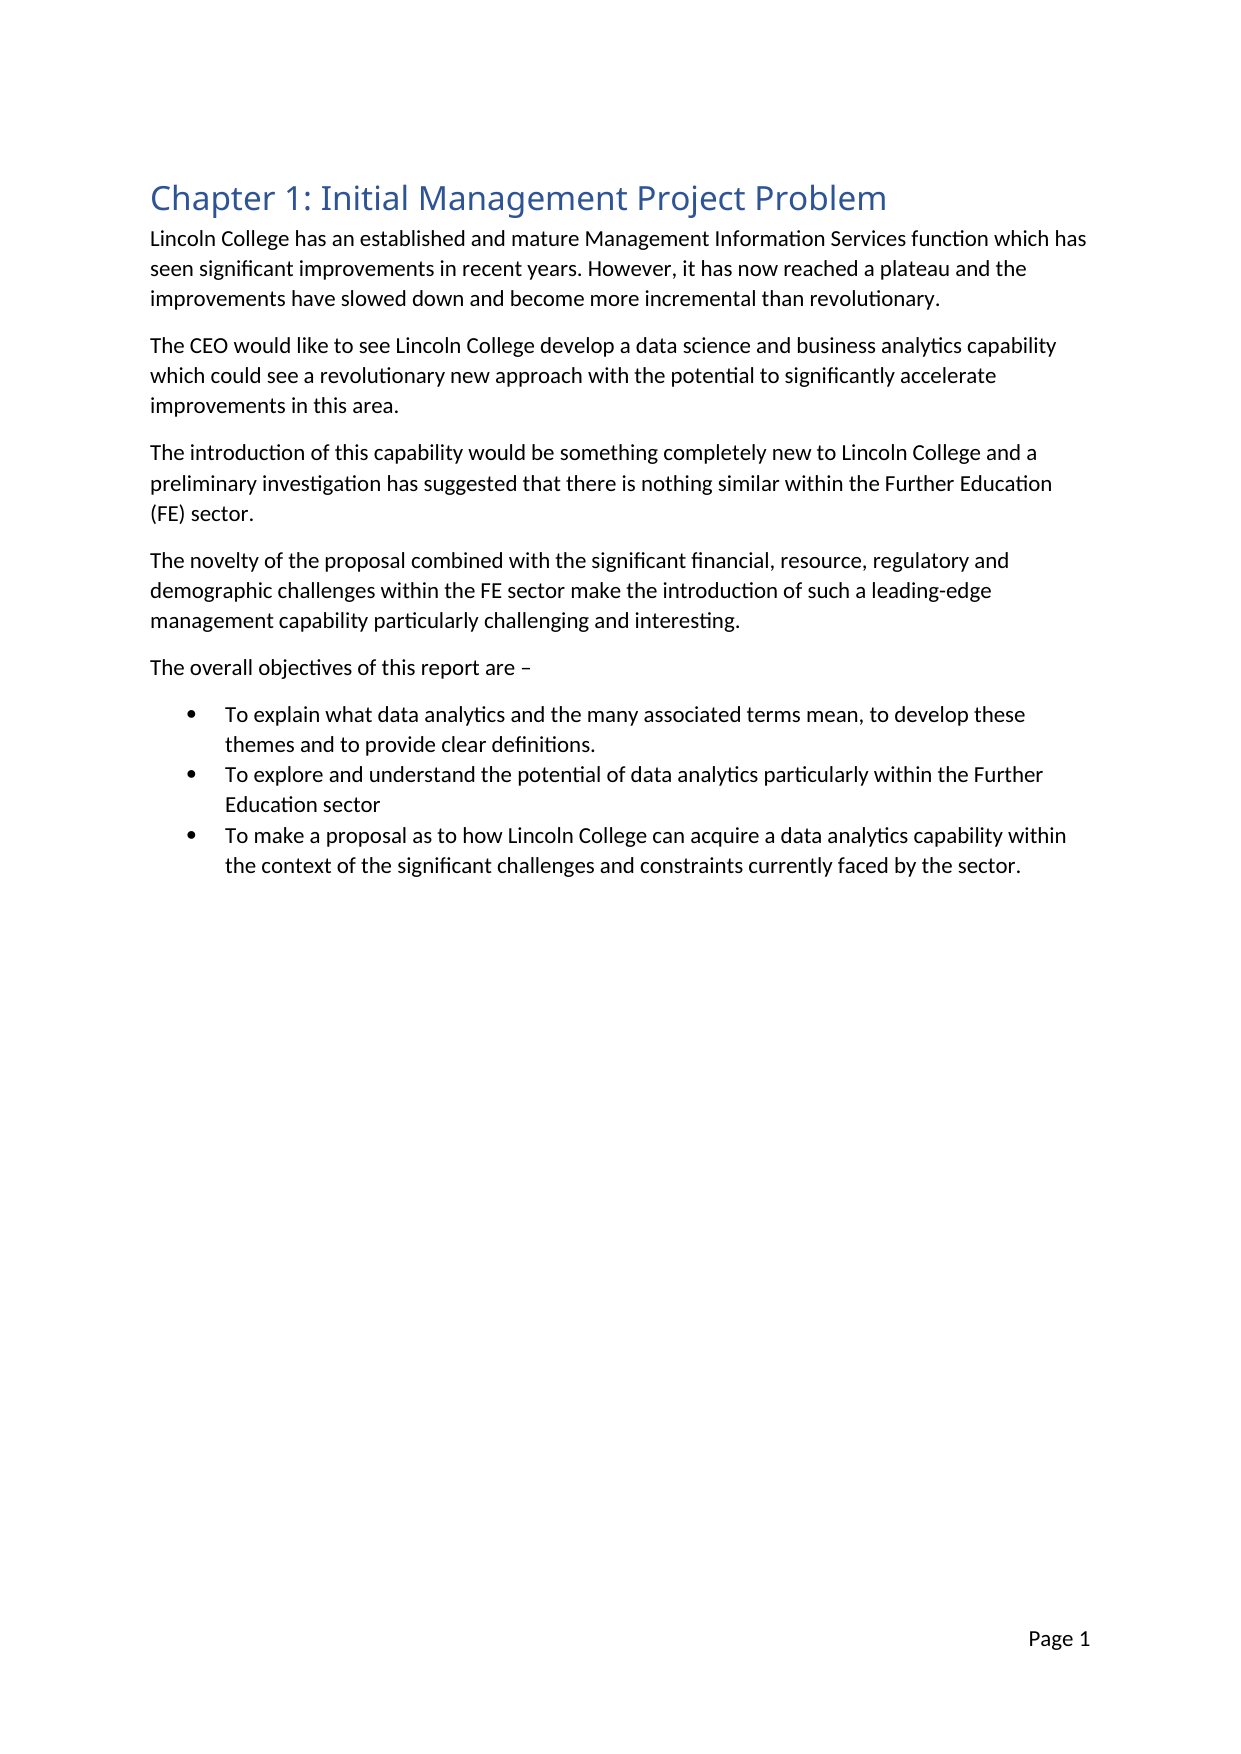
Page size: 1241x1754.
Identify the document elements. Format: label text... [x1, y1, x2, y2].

text The overall objectives of this report are – [150, 653, 1090, 681]
list To explain what data analytics and the many associated terms mean, to develop these themes and to provide clear definitions. [187, 700, 1090, 758]
list To make a proposal as to how Lincoln College can acquire a data analytics capability within the context of the significant challenges and constraints currently faced by the sector. [187, 821, 1090, 879]
text Lincoln College has an established and mature Management Information Services function which has seen significant improvements in recent years. However, it has now reached a plateau and the improvements have slowed down and become more incremental than revolutionary. [150, 224, 1090, 312]
text The introduction of this capability would be something completely new to Lincoln College and a preliminary investigation has suggested that there is nothing similar within the Further Education (FE) sector. [150, 438, 1090, 527]
list To explore and understand the potential of data analytics particularly within the Further Education sector [187, 760, 1090, 819]
subtitle Chapter 1: Initial Management Project Problem [150, 175, 1090, 220]
text The novelty of the proposal combined with the significant financial, resource, regulatory and demographic challenges within the FE sector make the introduction of such a leading-edge management capability particularly challenging and interesting. [150, 546, 1090, 634]
text The CEO would like to see Lincoln College develop a data science and business analytics capability which could see a revolutionary new approach with the potential to significantly accelerate improvements in this area. [150, 331, 1090, 420]
